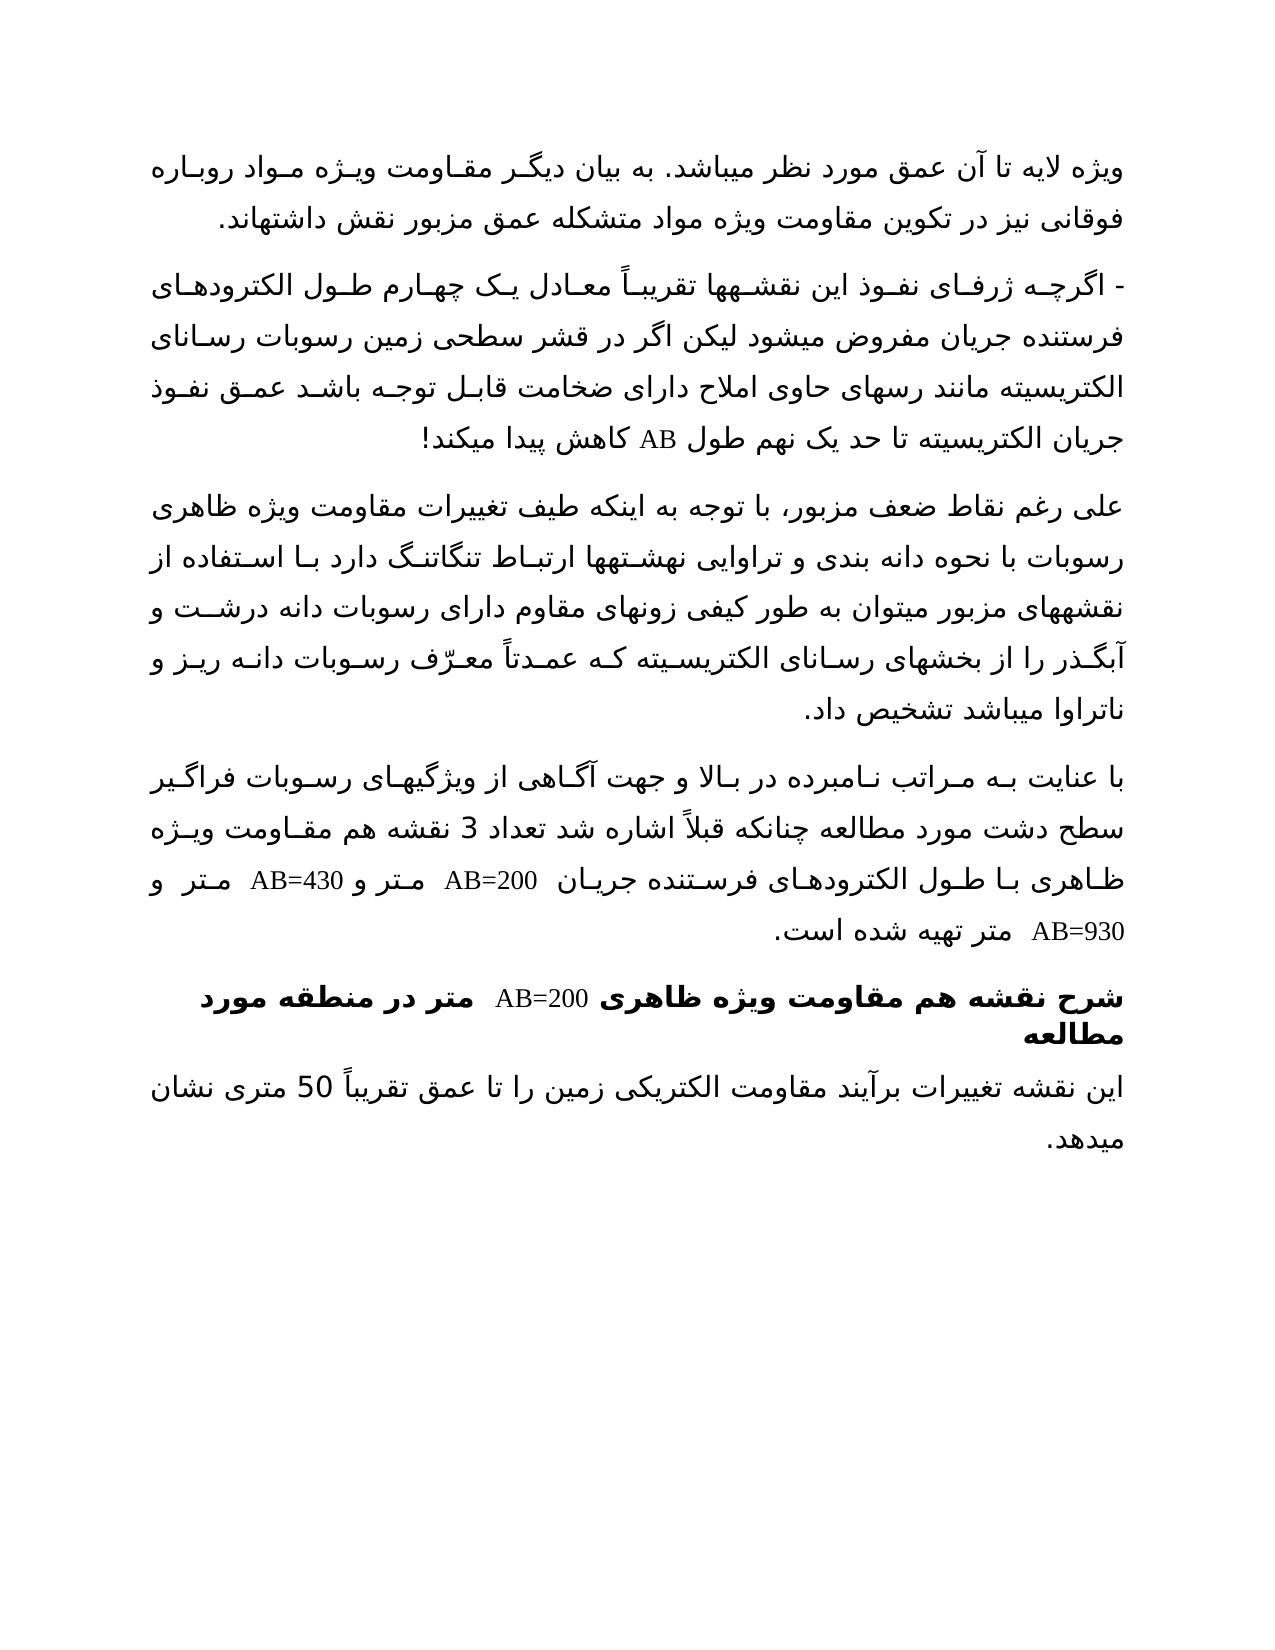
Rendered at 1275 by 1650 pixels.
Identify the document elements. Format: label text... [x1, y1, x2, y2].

text با عنایت به مراتب نامبرده در بالا و جهت آگاهی از ویژگی‏های رسوبات فراگیر سطح دشت مورد مطالعه چنانکه قبلاً اشاره شد تعداد 3 نقشه هم مقاومت ویژه ظاهری با طول الکترودهای فرستنده جریان AB=200 متر و AB=430 متر و AB=930 متر تهیه شده است. [150, 760, 1125, 947]
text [150, 150, 1125, 235]
text - اگرچه ژرفای نفوذ این نقشه‏ها تقریباً معادل یک چهارم طول الکترودهای فرستنده جریان مفروض می‏شود لیکن اگر در قشر سطحی زمین رسوبات رسانای الکتریسیته مانند رس‏های حاوی املاح دارای ضخامت قابل توجه باشد عمق نفوذ جریان الکتریسیته تا حد یک نهم طول AB کاهش پیدا می‏کند! [150, 268, 1125, 455]
text علی رغم نقاط ضعف مزبور، با توجه به اینکه طیف تغییرات مقاومت ویژه ظاهری رسوبات با نحوه دانه بندی و تراوایی نهشته‏ها ارتباط تنگاتنگ دارد با استفاده از نقشه‏های مزبور می‏توان به طور کیفی زونهای مقاوم دارای رسوبات دانه درشت و آبگذر را از بخش‏های رسانای الکتریسیته که عمدتاً معرّف رسوبات دانه ریز و ناتراوا می‏باشد تشخیص داد. [150, 489, 1125, 727]
text این نقشه تغییرات برآیند مقاومت الکتریکی زمین را تا عمق تقریباً 50 متری نشان می‏دهد. [150, 1071, 1125, 1156]
text شرح نقشه هم مقاومت ویژه ظاهری AB=200 متر در منطقه مورد مطالعه [150, 981, 1125, 1051]
